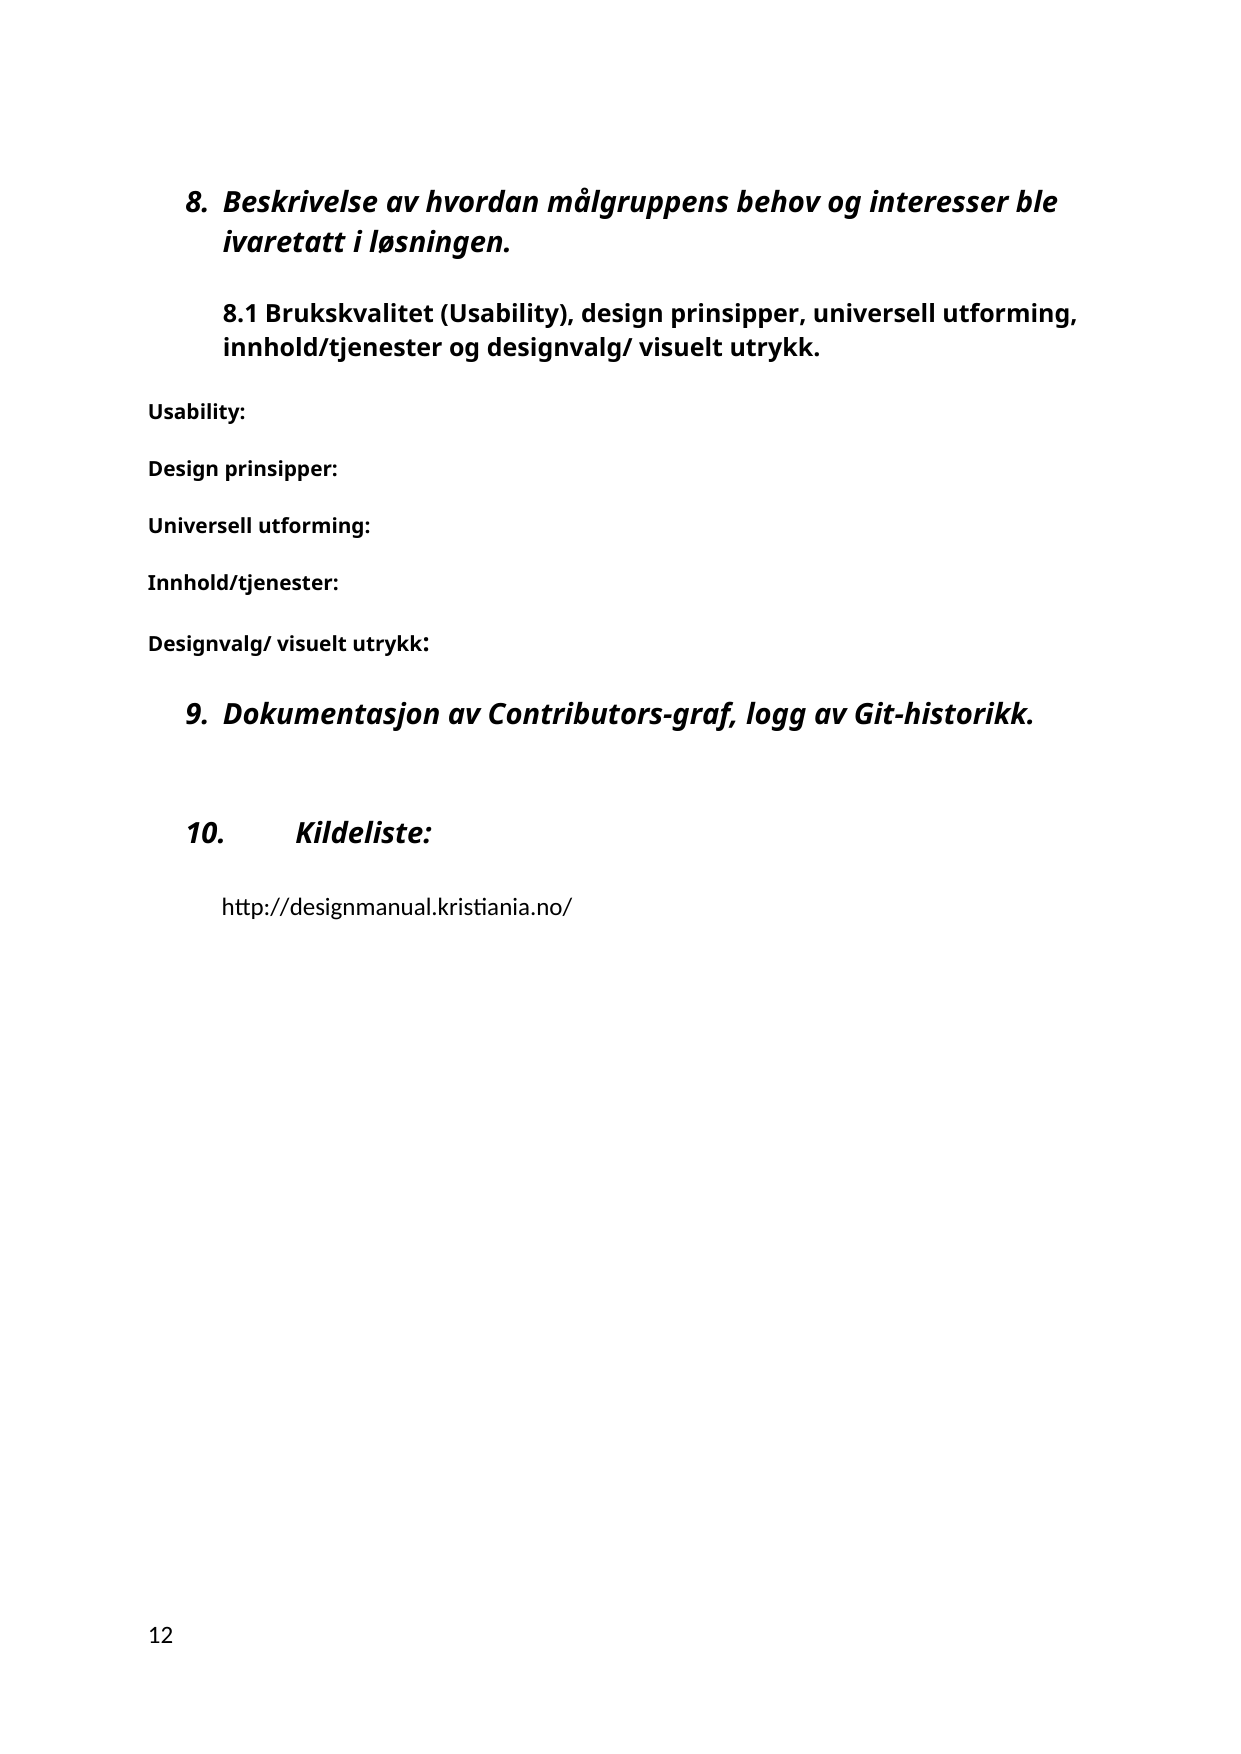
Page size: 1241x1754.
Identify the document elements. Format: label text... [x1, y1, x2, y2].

text http://designmanual.kristiania.no/ [148, 891, 1092, 922]
list 8.1 Brukskvalitet (Usability), design prinsipper, universell utforming, innhold/tjenester og designvalg/ visuelt utrykk. [223, 295, 1092, 363]
text Universell utforming: [148, 511, 1092, 539]
text Design prinsipper: [148, 454, 1092, 483]
list Kildeliste: [185, 812, 1092, 852]
text Usability: [148, 397, 1092, 426]
text Innhold/tjenester: [148, 568, 1092, 596]
list Beskrivelse av hvordan målgruppens behov og interesser ble ivaretatt i løsningen. [185, 182, 1092, 261]
list Dokumentasjon av Contributors-graf, logg av Git-historikk. [185, 693, 1092, 733]
text Designvalg/ visuelt utrykk: [148, 625, 1092, 659]
